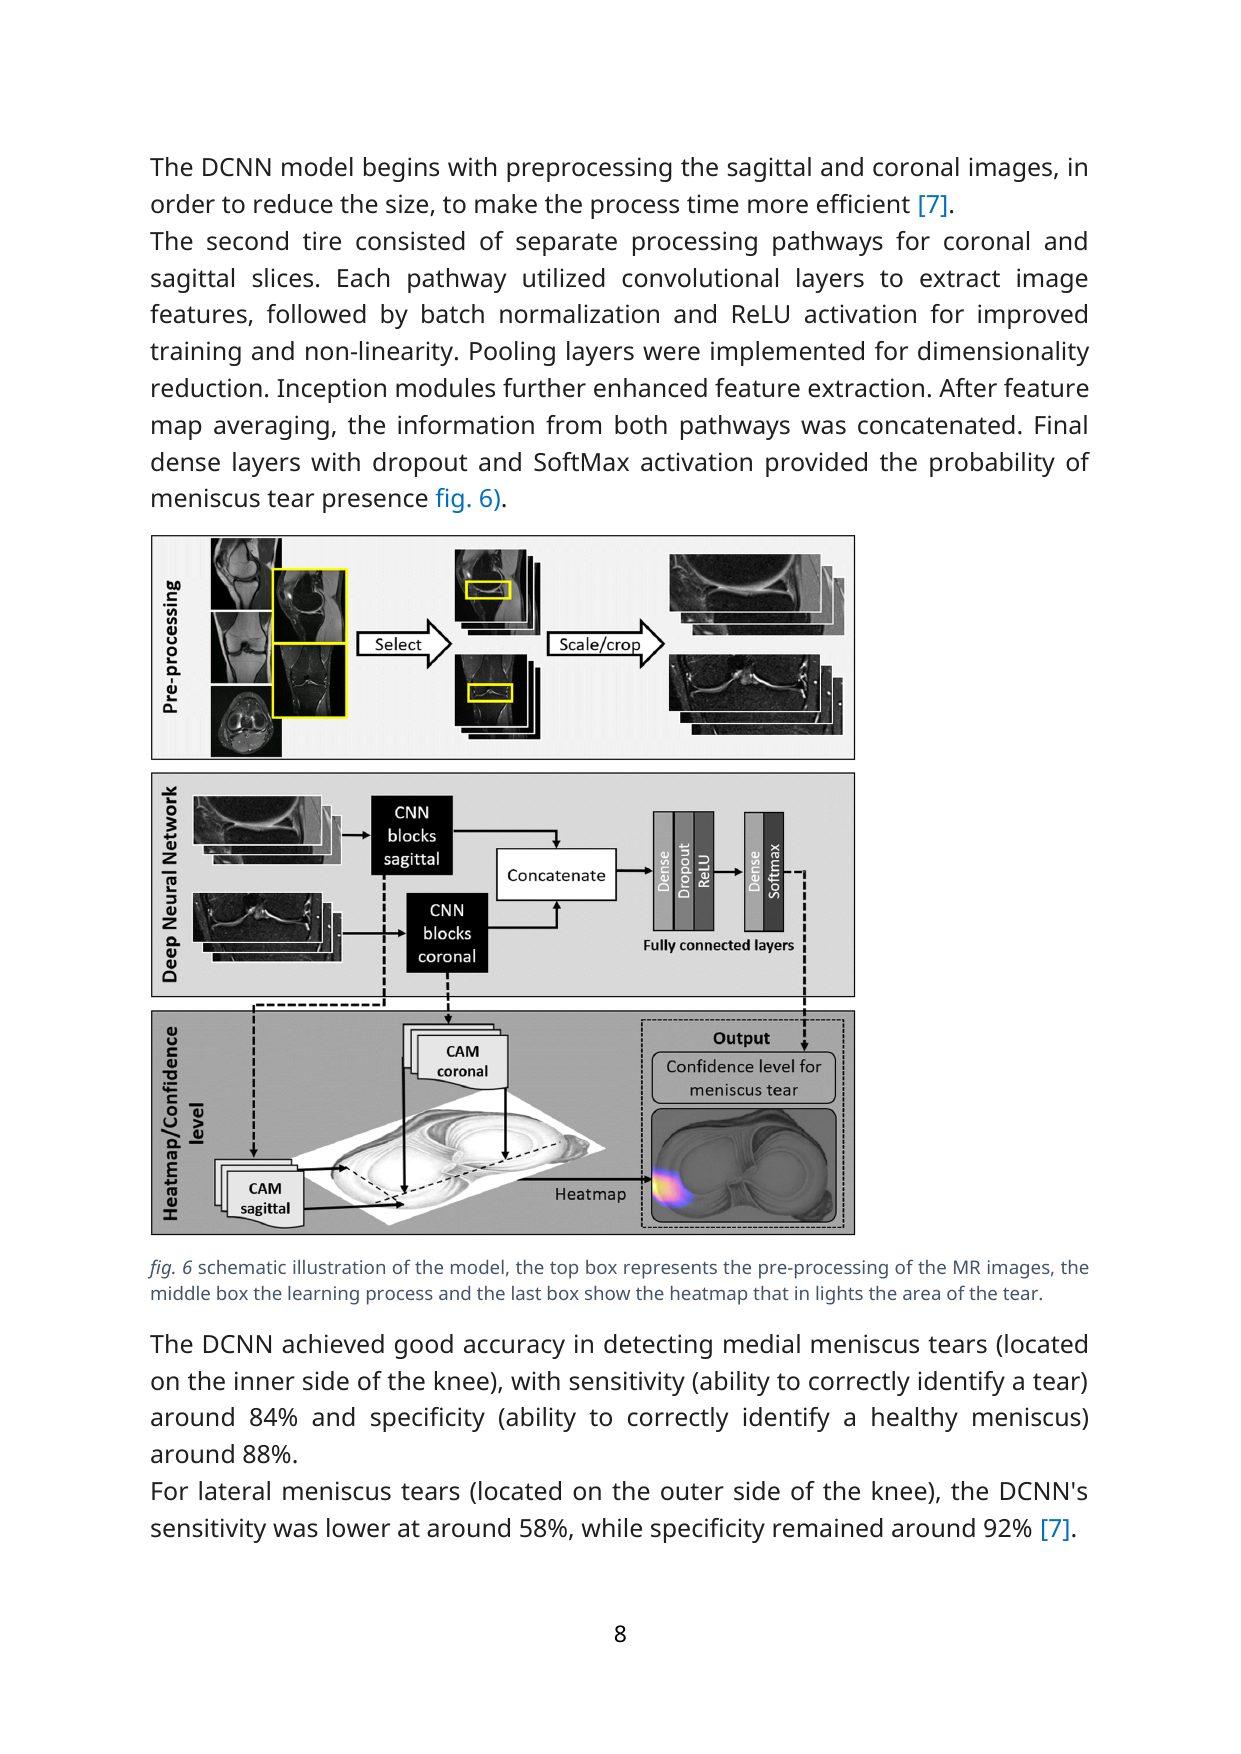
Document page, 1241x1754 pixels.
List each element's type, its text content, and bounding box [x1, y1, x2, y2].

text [150, 184, 1090, 221]
text The second tire consisted of separate processing pathways for coronal and sagittal slices. Each pathway utilized convolutional layers to extract image features, followed by batch normalization and ReLU activation for improved training and non-linearity. Pooling layers were implemented for dimensionality reduction. Inception modules further enhanced feature extraction. After feature map averaging, the information from both pathways was concatenated. Final dense layers with dropout and SoftMax activation provided the probability of meniscus tear presence (fig. 6). [150, 478, 1090, 515]
text For lateral meniscus tears (located on the outer side of the knee), the DCNN's sensitivity was lower at around 58%, while specificity remained around 92% [7]. [150, 1508, 1090, 1544]
text The DCNN achieved good accuracy in detecting medial meniscus tears (located on the inner side of the knee), with sensitivity (ability to correctly identify a tear) around 84% and specificity (ability to correctly identify a healthy meniscus) around 88%. [150, 1434, 1090, 1471]
text fig. 6 schematic illustration of the model, the top box represents the pre-processing of the MR images, the middle box the learning process and the last box show the heatmap that in lights the area of the tear. [150, 1255, 1090, 1306]
picture [150, 534, 856, 1236]
